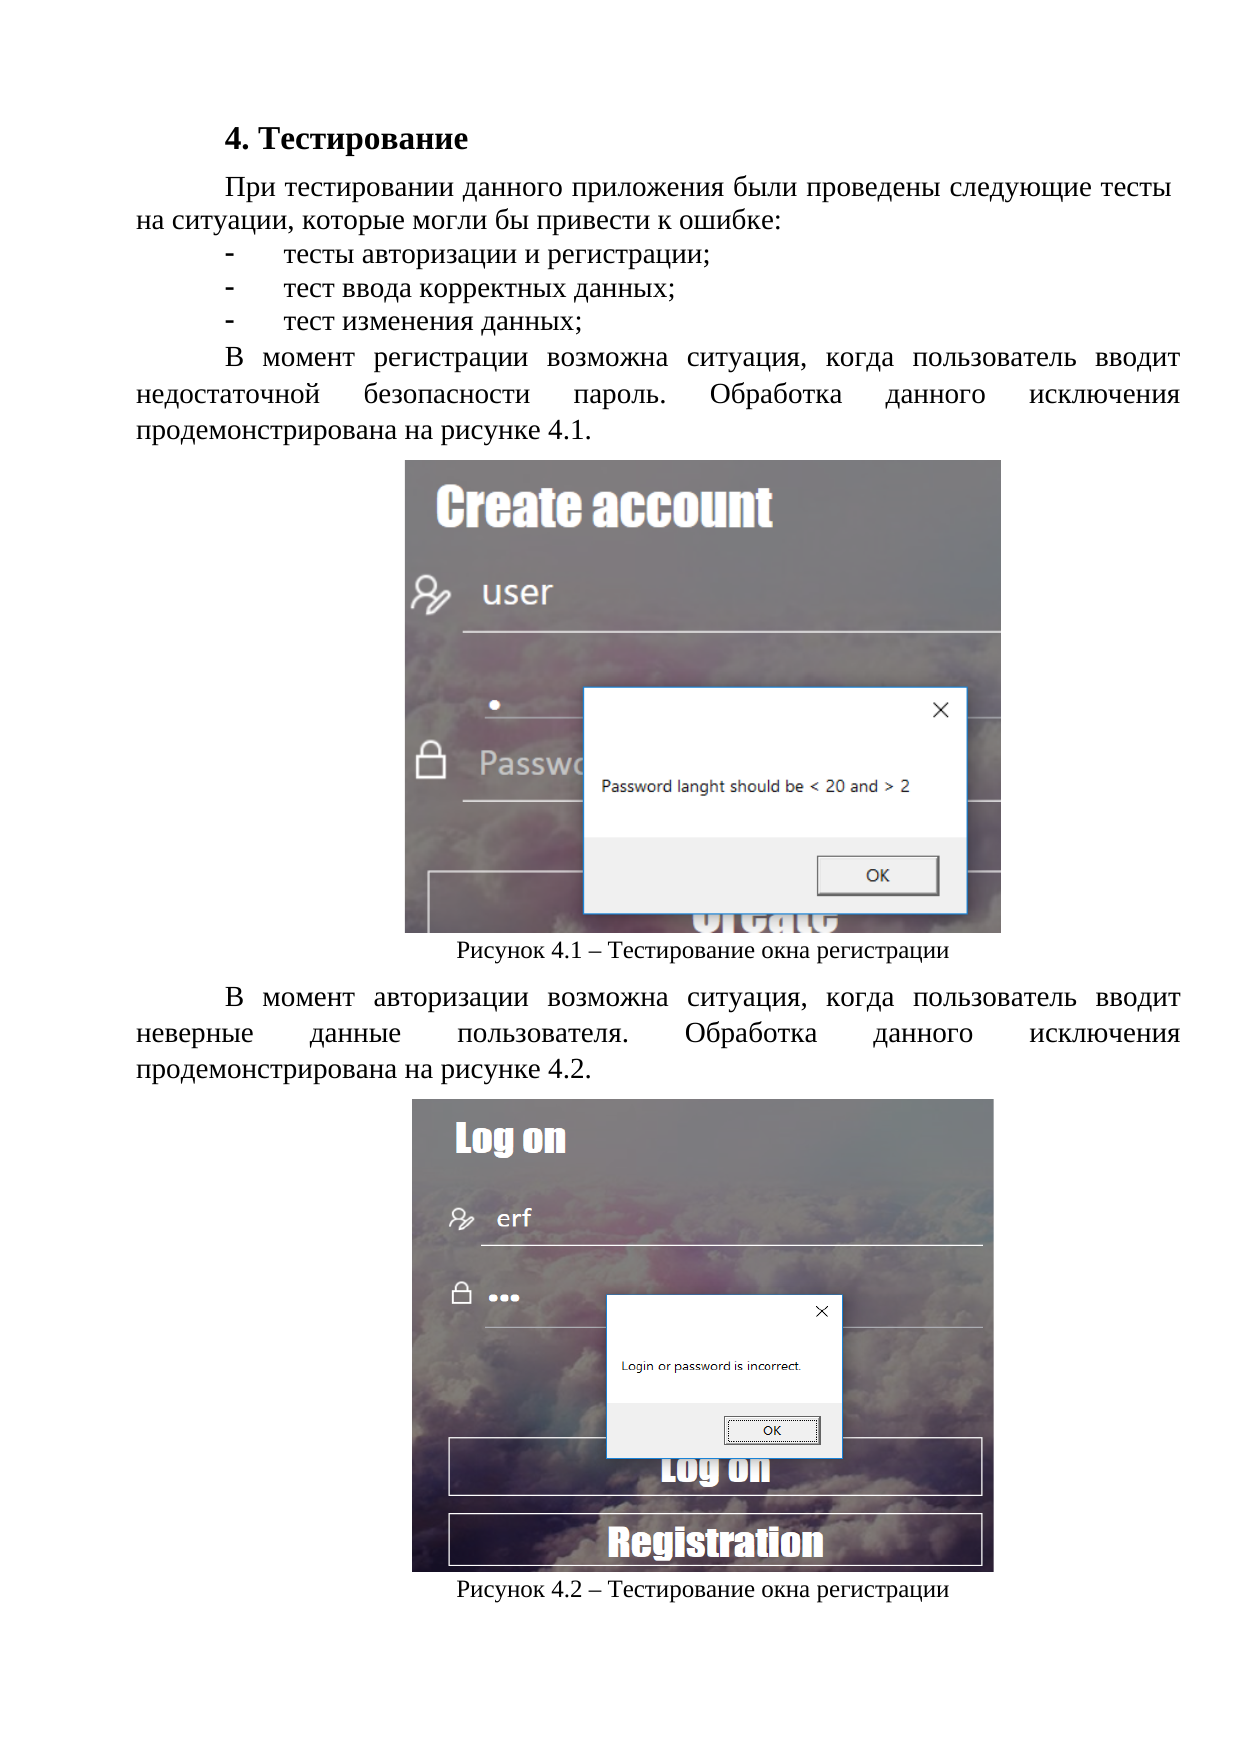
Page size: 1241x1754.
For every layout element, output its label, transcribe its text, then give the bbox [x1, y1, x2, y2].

picture [404, 460, 1001, 933]
text В момент регистрации возможна ситуация, когда пользователь вводит недостаточной безопасности пароль. Обработка данного исключения продемонстрирована на рисунке 4.1. [136, 339, 1181, 445]
text В момент авторизации возможна ситуация, когда пользователь вводит неверные данные пользователя. Обработка данного исключения продемонстрирована на рисунке 4.2. [136, 979, 1181, 1084]
list тест изменения данных; [136, 303, 1181, 337]
text Рисунок 4.1 – Тестирование окна регистрации [136, 935, 1181, 964]
list тест ввода корректных данных; [136, 270, 1172, 303]
list тесты авторизации и регистрации; [136, 236, 1172, 270]
subtitle 4. Тестирование [136, 118, 1181, 156]
text Рисунок 4.2 – Тестирование окна регистрации [136, 1574, 1181, 1603]
text При тестировании данного приложения были проведены следующие тесты на ситуации, которые могли бы привести к ошибке: [136, 169, 1172, 236]
picture [412, 1099, 994, 1572]
